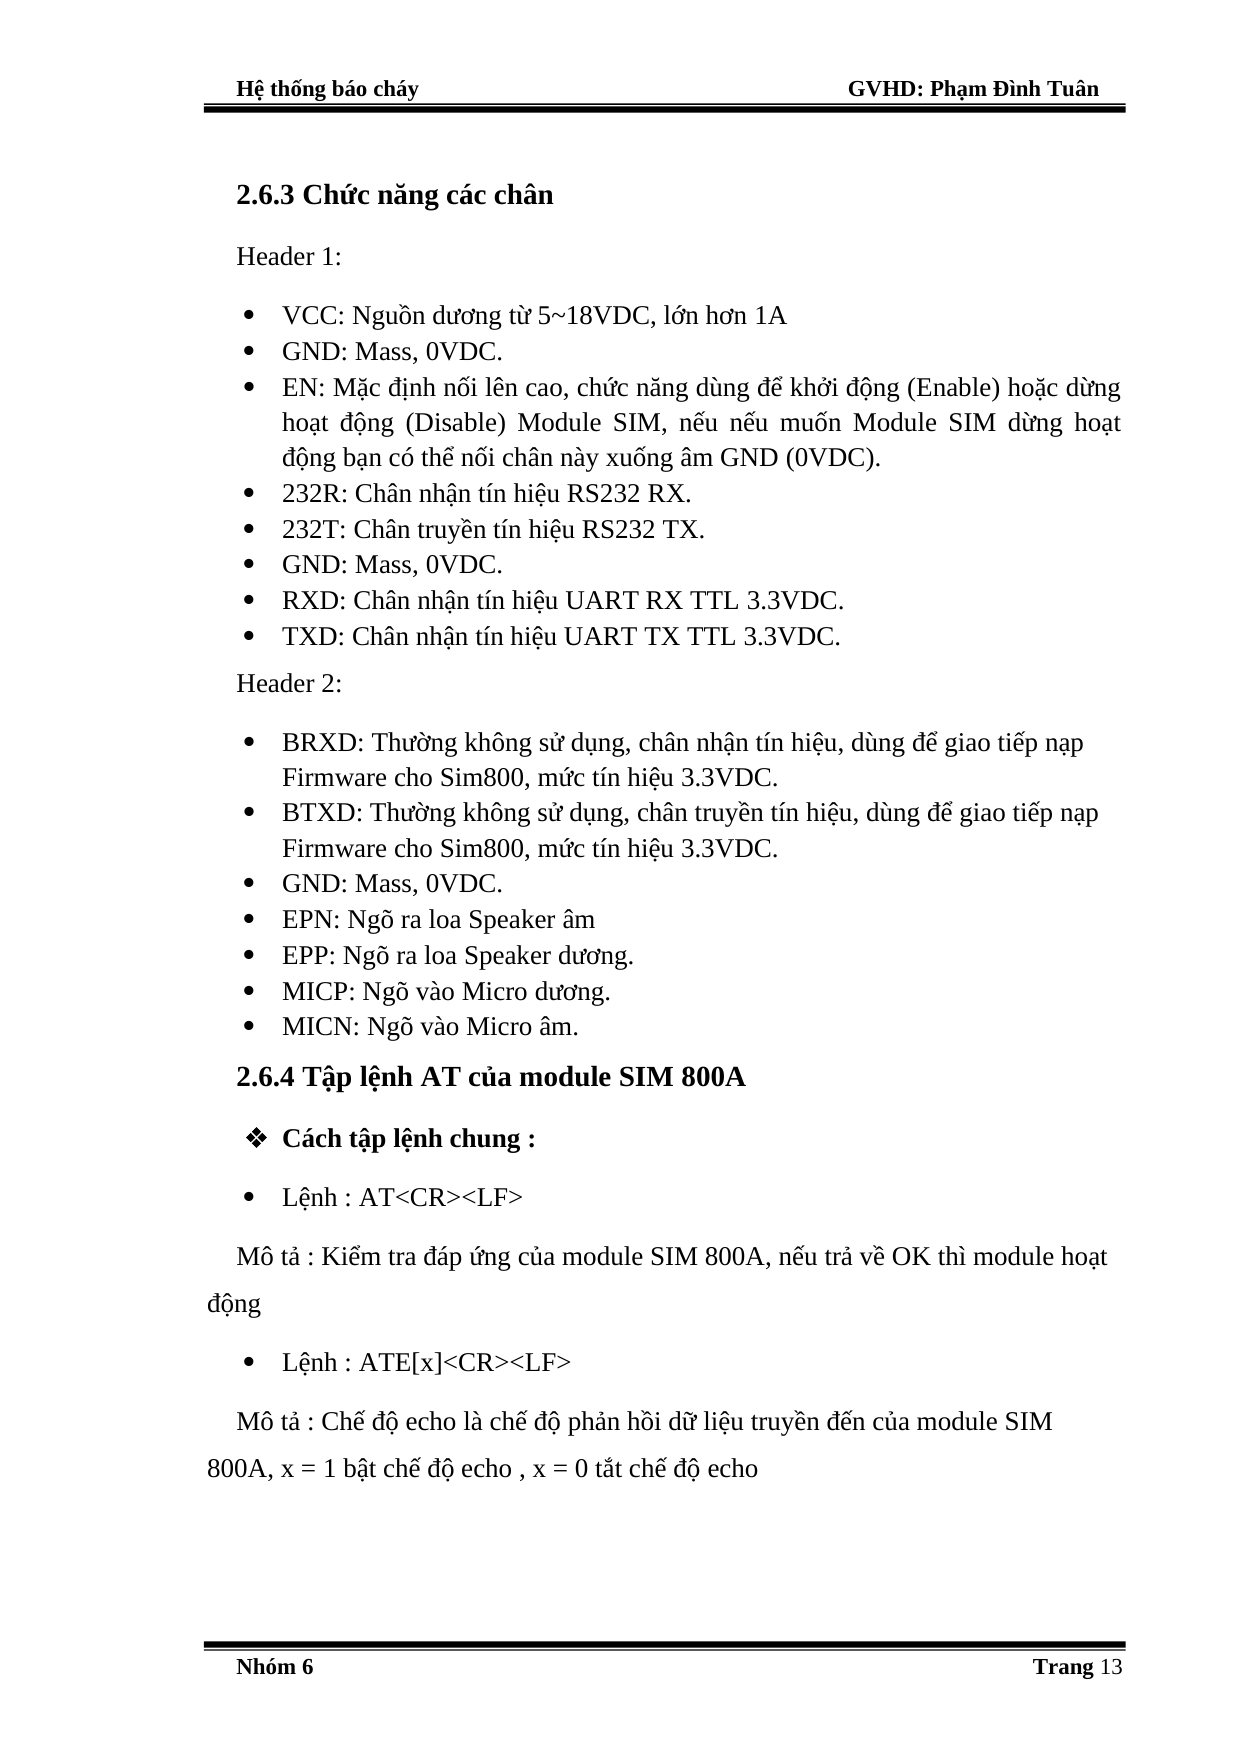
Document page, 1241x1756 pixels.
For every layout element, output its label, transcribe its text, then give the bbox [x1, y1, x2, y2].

list GND: Mass, 0VDC. [244, 335, 1188, 366]
list EPP: Ngõ ra loa Speaker dương. [244, 939, 1188, 970]
list GND: Mass, 0VDC. [244, 867, 1188, 898]
text Header 1: [236, 240, 1188, 271]
list VCC: Nguồn dương từ 5~18VDC, lớn hơn 1A [244, 299, 1188, 330]
list Lệnh : ATE[x]<CR><LF> [244, 1346, 1188, 1378]
subtitle Chức năng các chân [236, 177, 1188, 211]
list Lệnh : AT<CR><LF> [244, 1181, 1188, 1212]
subtitle Tập lệnh AT của module SIM 800A [236, 1059, 1188, 1092]
list TXD: Chân nhận tín hiệu UART TX TTL 3.3VDC. Header 2: [236, 620, 842, 698]
list Cách tập lệnh chung : [244, 1122, 1188, 1153]
list MICP: Ngõ vào Micro dương. [244, 974, 1188, 1006]
list RXD: Chân nhận tín hiệu UART RX TTL 3.3VDC. [244, 584, 1188, 616]
list BRXD: Thường không sử dụng, chân nhận tín hiệu, dùng để giao tiếp nạp Firmware cho Sim800, mức tín hiệu 3.3VDC. [244, 726, 1122, 792]
text Mô tả : Chế độ echo là chế độ phản hồi dữ liệu truyền đến của module SIM 800A, x = 1 bật chế độ echo , x = 0 tắt chế độ echo [207, 1405, 1114, 1483]
list BTXD: Thường không sử dụng, chân truyền tín hiệu, dùng để giao tiếp nạp Firmware cho Sim800, mức tín hiệu 3.3VDC. [244, 797, 1122, 863]
list GND: Mass, 0VDC. [244, 549, 1188, 580]
list 232R: Chân nhận tín hiệu RS232 RX. [244, 477, 1188, 508]
list 232T: Chân truyền tín hiệu RS232 TX. [244, 513, 1188, 544]
list EN: Mặc định nối lên cao, chức năng dùng để khởi động (Enable) hoặc dừng hoạt động (Disable) Module SIM, nếu nếu muốn Module SIM dừng hoạt động bạn có thể nối chân này xuống âm GND (0VDC). [244, 371, 1122, 472]
list EPN: Ngõ ra loa Speaker âm [244, 903, 1188, 934]
list MICN: Ngõ vào Micro âm. [244, 1010, 1188, 1042]
text Mô tả : Kiểm tra đáp ứng của module SIM 800A, nếu trả về OK thì module hoạt động [207, 1240, 1114, 1318]
